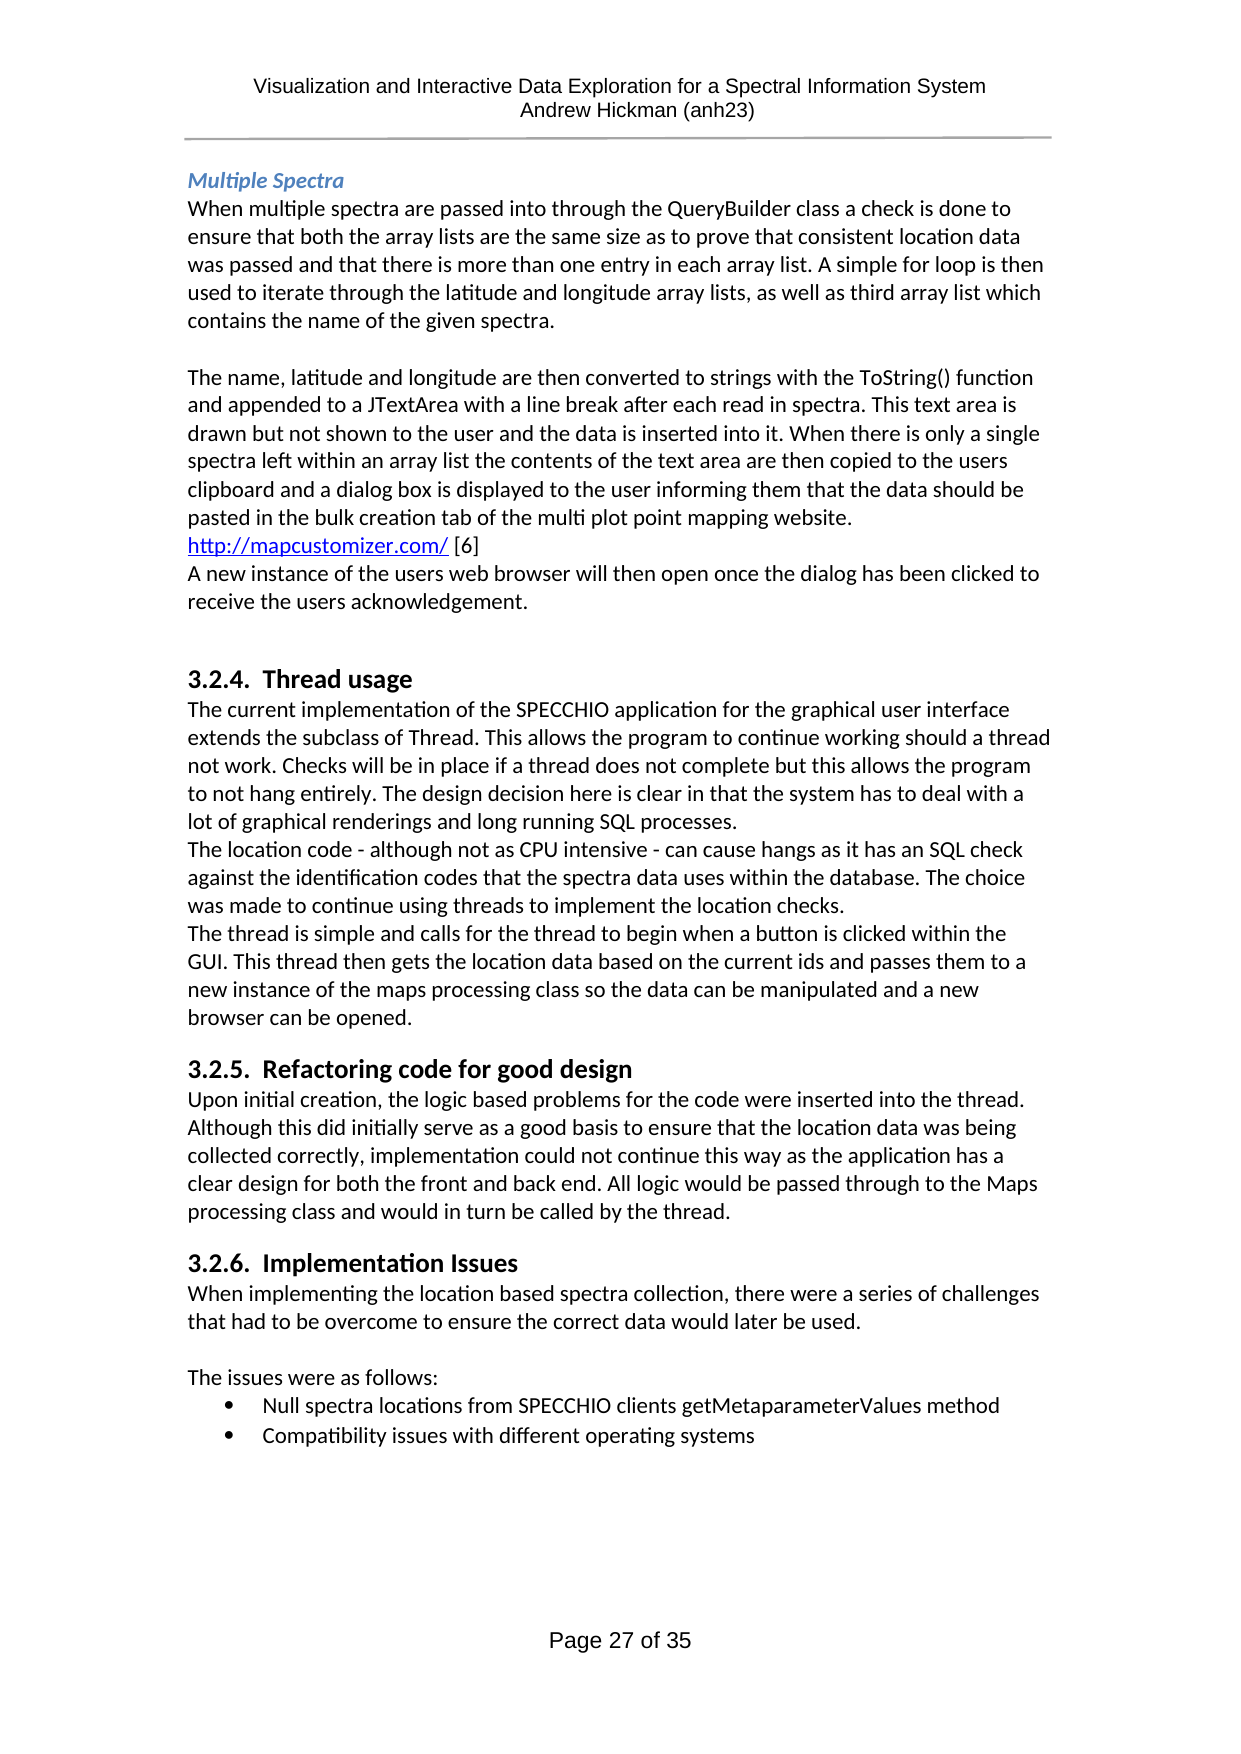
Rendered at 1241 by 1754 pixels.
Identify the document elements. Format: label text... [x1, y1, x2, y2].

list Compatibility issues with different operating systems [225, 1421, 1053, 1449]
subtitle Refactoring code for good design [187, 1052, 1053, 1085]
text The issues were as follows: [187, 1363, 1053, 1391]
list Null spectra locations from SPECCHIO clients getMetaparameterValues method [225, 1391, 1053, 1419]
text When multiple spectra are passed into through the QueryBuilder class a check is done to ensure that both the array lists are the same size as to prove that consistent location data was passed and that there is more than one entry in each array list. A simple for loop is then used to iterate through the latitude and longitude array lists, as well as third array list which contains the name of the given spectra. [187, 194, 1053, 334]
text The thread is simple and calls for the thread to begin when a button is clicked within the GUI. This thread then gets the location data based on the current ids and passes them to a new instance of the maps processing class so the data can be manipulated and a new browser can be opened. [187, 919, 1053, 1031]
text The current implementation of the SPECCHIO application for the graphical user interface extends the subclass of Thread. This allows the program to continue working should a thread not work. Checks will be in place if a thread does not complete but this allows the program to not hang entirely. The design decision here is clear in that the system has to deal with a lot of graphical renderings and long running SQL processes. [187, 695, 1053, 835]
subtitle Thread usage [187, 662, 1053, 695]
text The name, latitude and longitude are then converted to strings with the ToString() function and appended to a JTextArea with a line break after each read in spectra. This text area is drawn but not shown to the user and the data is inserted into it. When there is only a single spectra left within an array list the contents of the text area are then copied to the users clipboard and a dialog box is displayed to the user informing them that the data should be pasted in the bulk creation tab of the multi plot point mapping website. http://mapcustomizer.com/ [6] A new instance of the users web browser will then open once the dialog has been clicked to receive the users acknowledgement. [187, 334, 1053, 615]
text When implementing the location based spectra collection, there were a series of challenges that had to be overcome to ensure the correct data would later be used. [187, 1279, 1053, 1335]
text Upon initial creation, the logic based problems for the code were inserted into the thread. Although this did initially serve as a good basis to ensure that the location data was being collected correctly, implementation could not continue this way as the application has a clear design for both the front and back end. All logic would be passed through to the Maps processing class and would in turn be called by the thread. [187, 1085, 1053, 1225]
text The location code - although not as CPU intensive - can cause hangs as it has an SQL check against the identification codes that the spectra data uses within the database. The choice was made to continue using threads to implement the location checks. [187, 835, 1053, 919]
subtitle Implementation Issues [187, 1246, 1053, 1279]
subtitle Multiple Spectra [187, 166, 1053, 194]
